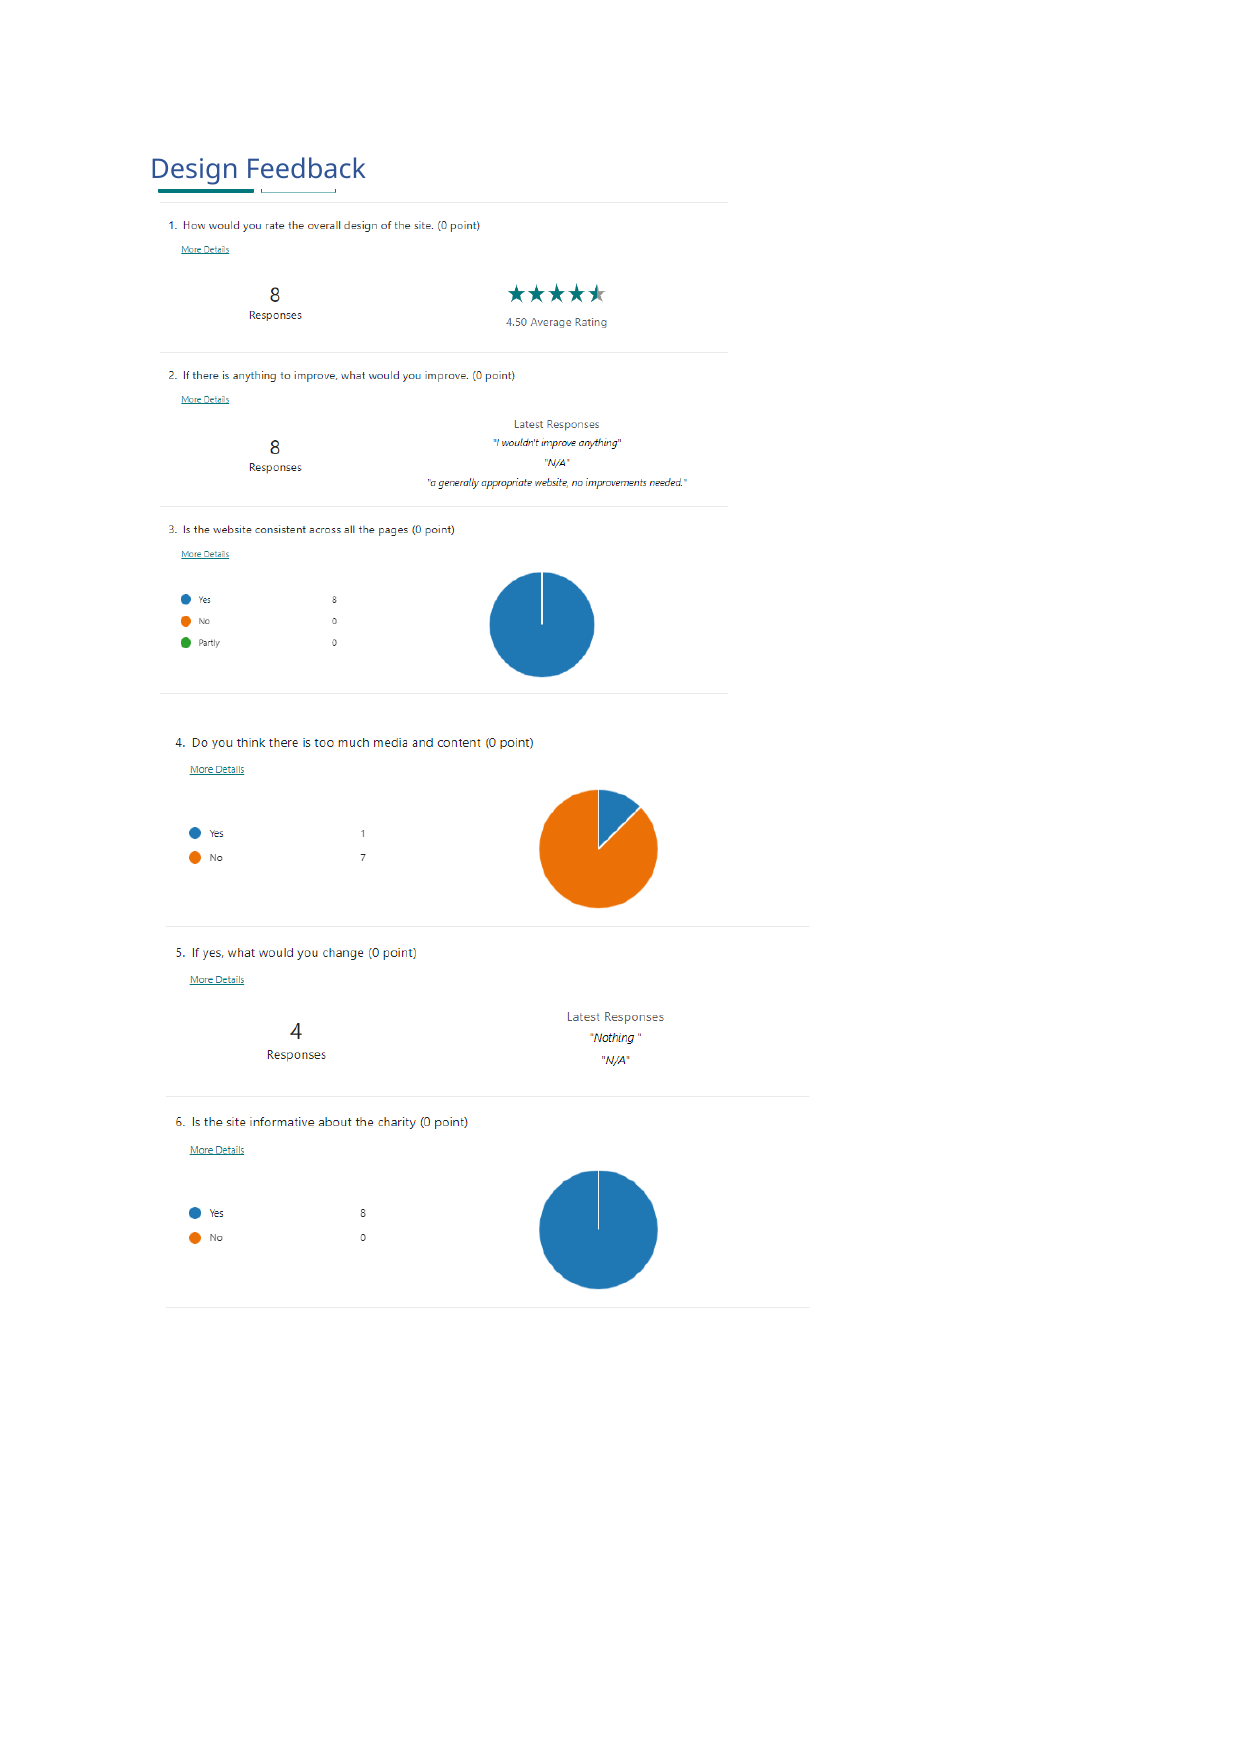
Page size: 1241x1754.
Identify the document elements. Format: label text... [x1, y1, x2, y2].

subtitle Design Feedback [150, 150, 1090, 187]
picture [150, 189, 731, 703]
picture [150, 721, 828, 1328]
